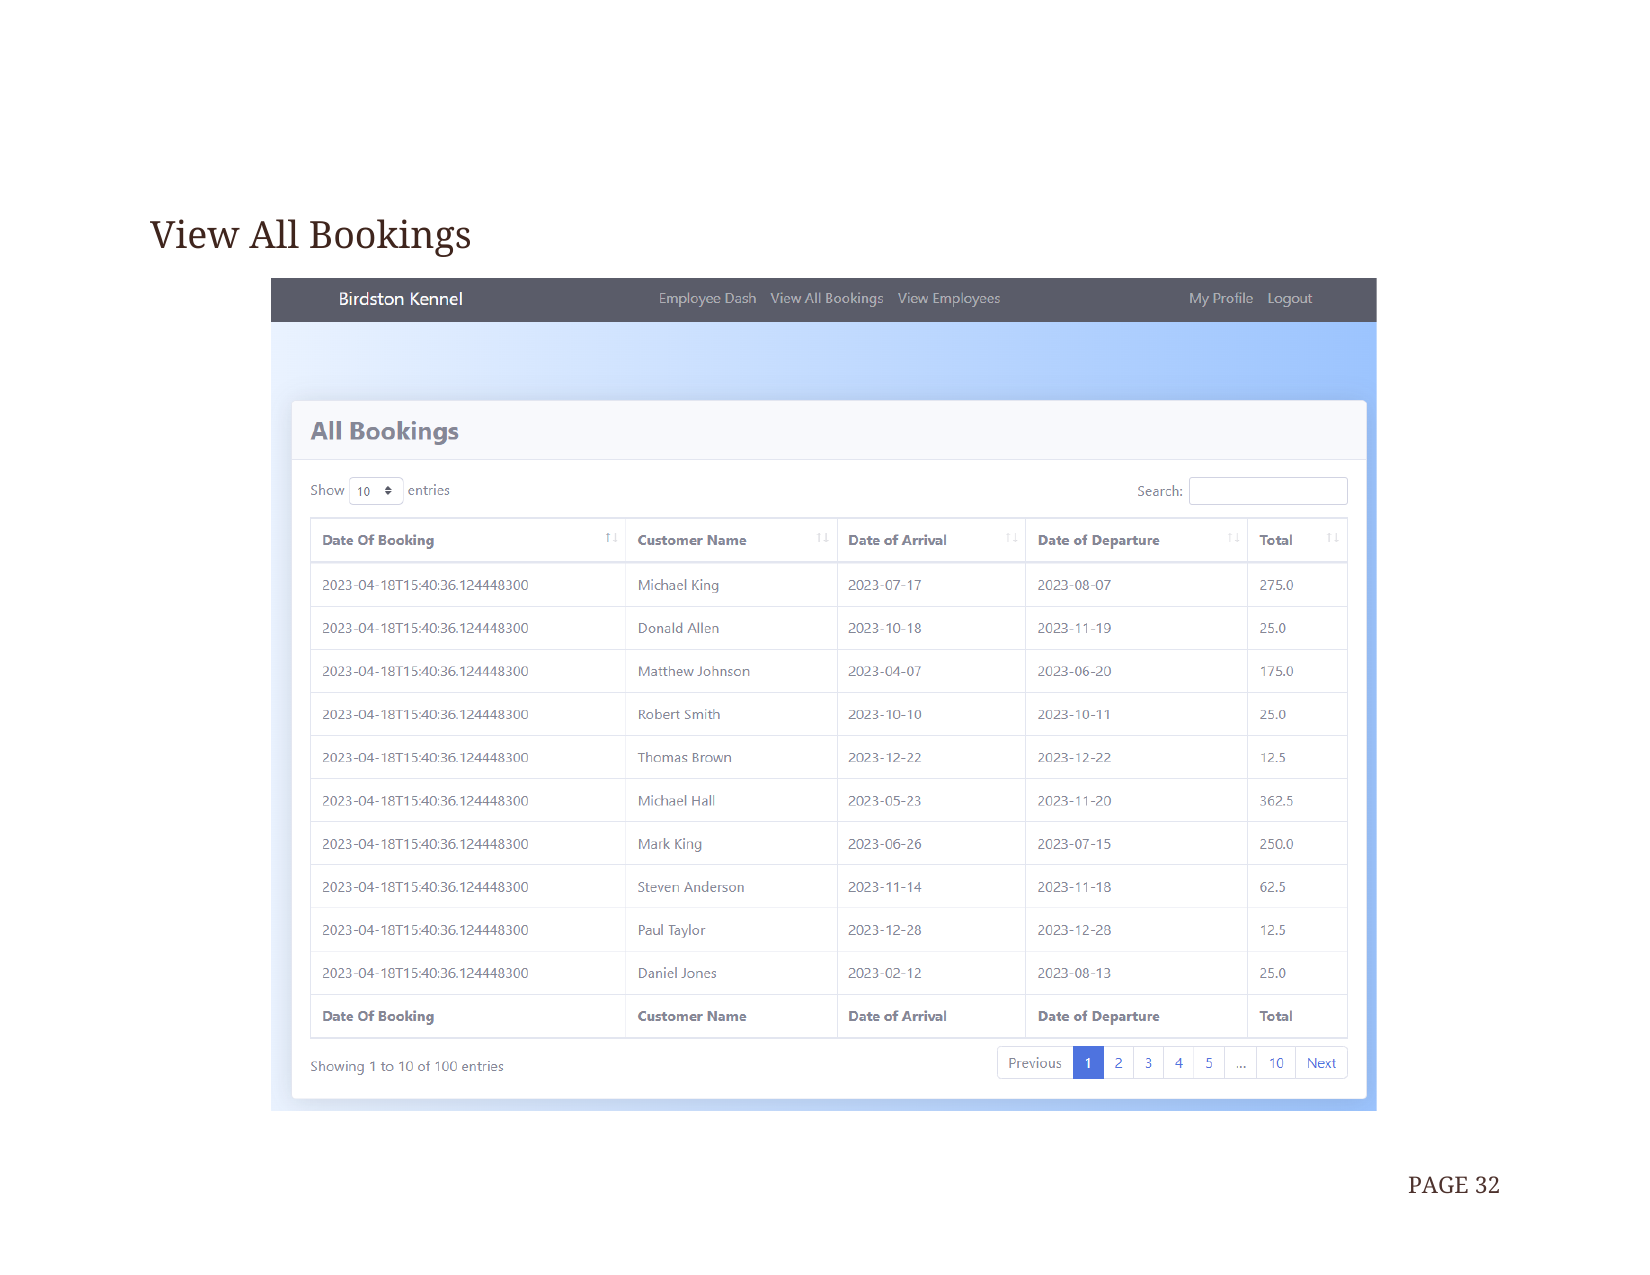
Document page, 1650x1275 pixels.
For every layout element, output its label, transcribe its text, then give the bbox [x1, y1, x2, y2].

picture [270, 278, 1376, 1110]
subtitle View All Bookings [150, 208, 1500, 259]
